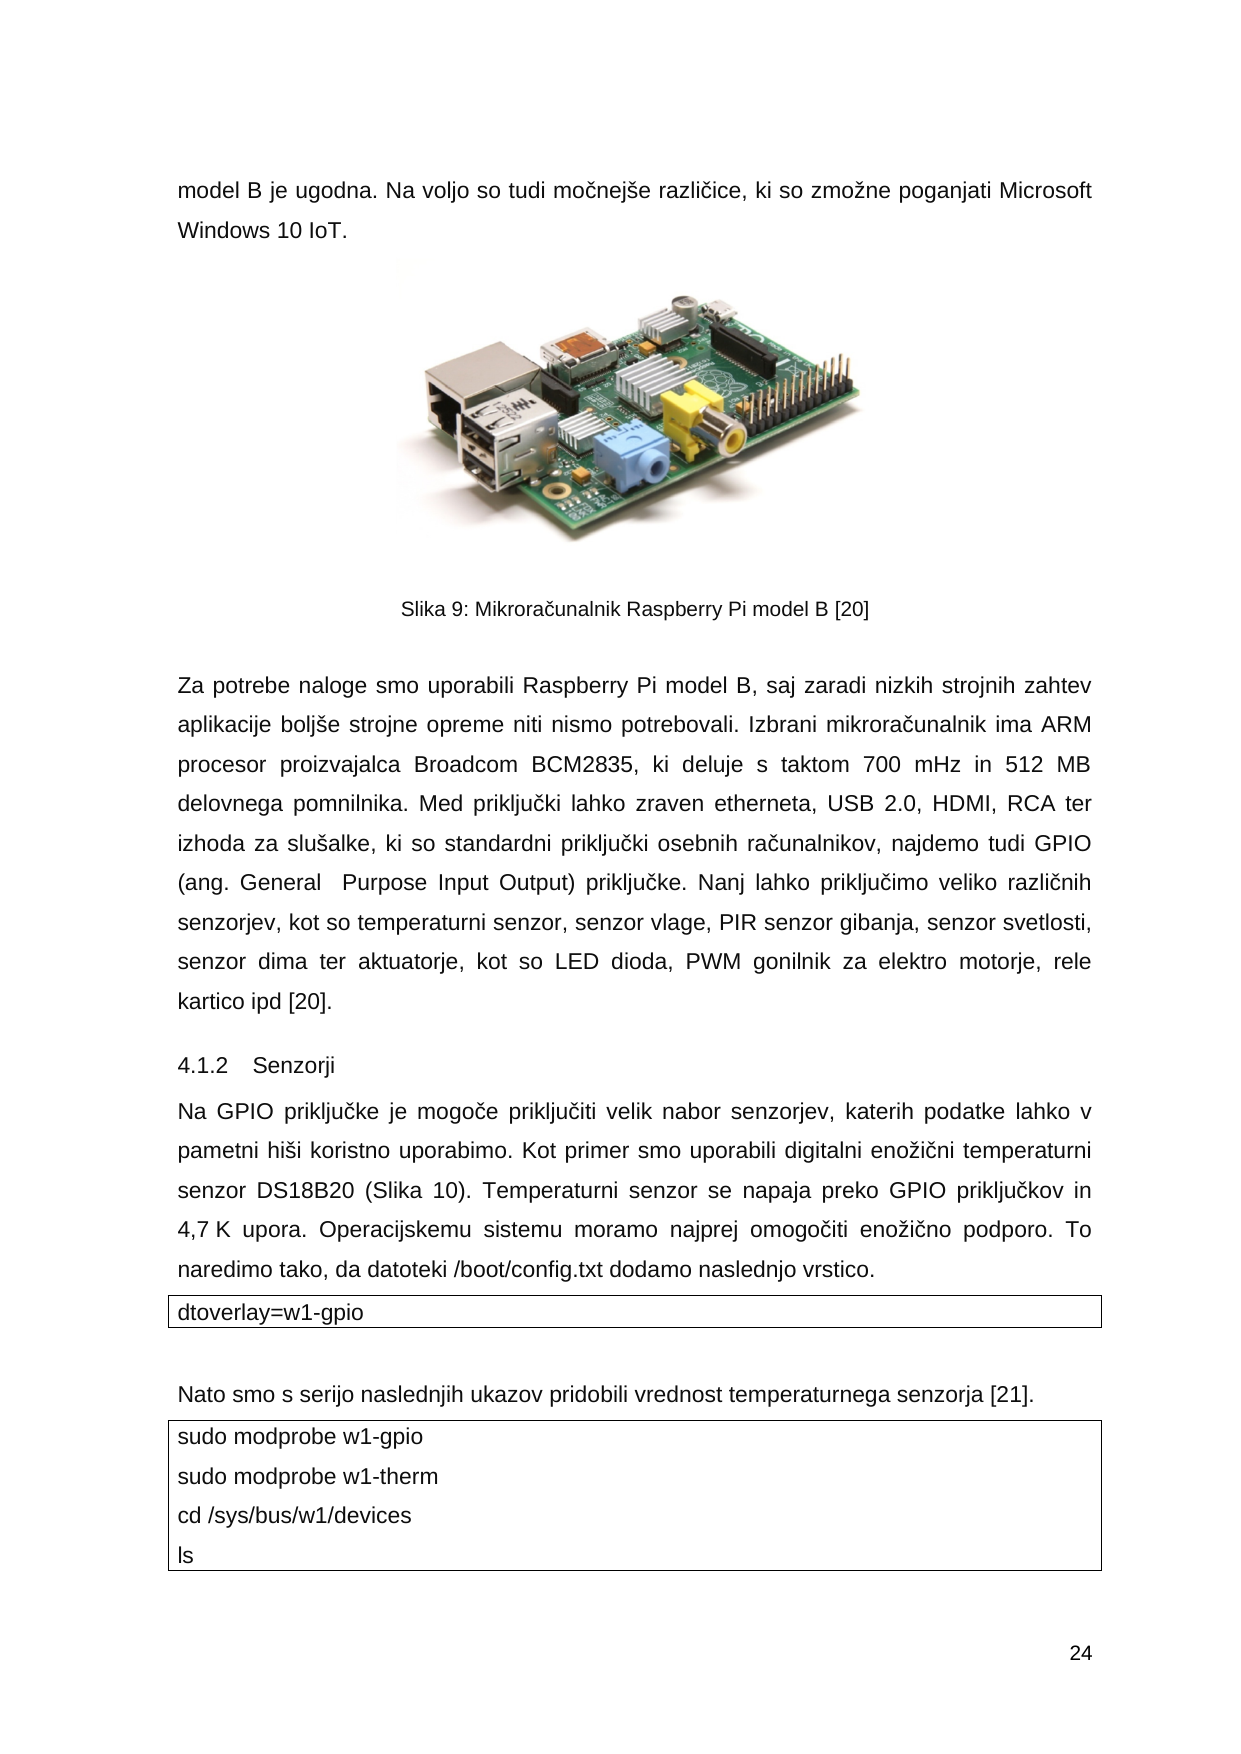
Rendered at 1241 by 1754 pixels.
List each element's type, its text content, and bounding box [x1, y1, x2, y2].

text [177, 177, 1092, 243]
text ls [169, 1538, 1101, 1570]
picture [347, 256, 923, 571]
text dtoverlay=w1-gpio [169, 1296, 1101, 1327]
text sudo modprobe w1-therm [169, 1459, 1101, 1489]
subtitle Senzorji [177, 1052, 1092, 1078]
text sudo modprobe w1-gpio [169, 1421, 1101, 1449]
text Na GPIO priključke je mogoče priključiti velik nabor senzorjev, katerih podatke lahko v pametni hiši koristno uporabimo. Kot primer smo uporabili digitalni enožični temperaturni senzor DS18B20 (Slika 10). Temperaturni senzor se napaja preko GPIO priključkov in 4,7 K upora. Operacijskemu sistemu moramo najprej omogočiti enožično podporo. To naredimo tako, da datoteki /boot/config.txt dodamo naslednjo vrstico. [177, 1098, 1092, 1282]
text Za potrebe naloge smo uporabili Raspberry Pi model B, saj zaradi nizkih strojnih zahtev aplikacije boljše strojne opreme niti nismo potrebovali. Izbrani mikroračunalnik ima ARM procesor proizvajalca Broadcom BCM2835, ki deluje s taktom 700 mHz in 512 MB delovnega pomnilnika. Med priključki lahko zraven etherneta, USB 2.0, HDMI, RCA ter izhoda za slušalke, ki so standardni priključki osebnih računalnikov, najdemo tudi GPIO (ang. General Purpose Input Output) priključke. Nanj lahko priključimo veliko različnih senzorjev, kot so temperaturni senzor, senzor vlage, PIR senzor gibanja, senzor svetlosti, senzor dima ter aktuatorje, kot so LED dioda, PWM gonilnik za elektro motorje, rele kartico ipd [20]. [177, 672, 1092, 1014]
text Slika 9: Mikroračunalnik Raspberry Pi model B [20] [177, 596, 1092, 620]
text Nato smo s serijo naslednjih ukazov pridobili vrednost temperaturnega senzorja [21]. [177, 1381, 1092, 1407]
text cd /sys/bus/w1/devices [169, 1499, 1101, 1528]
